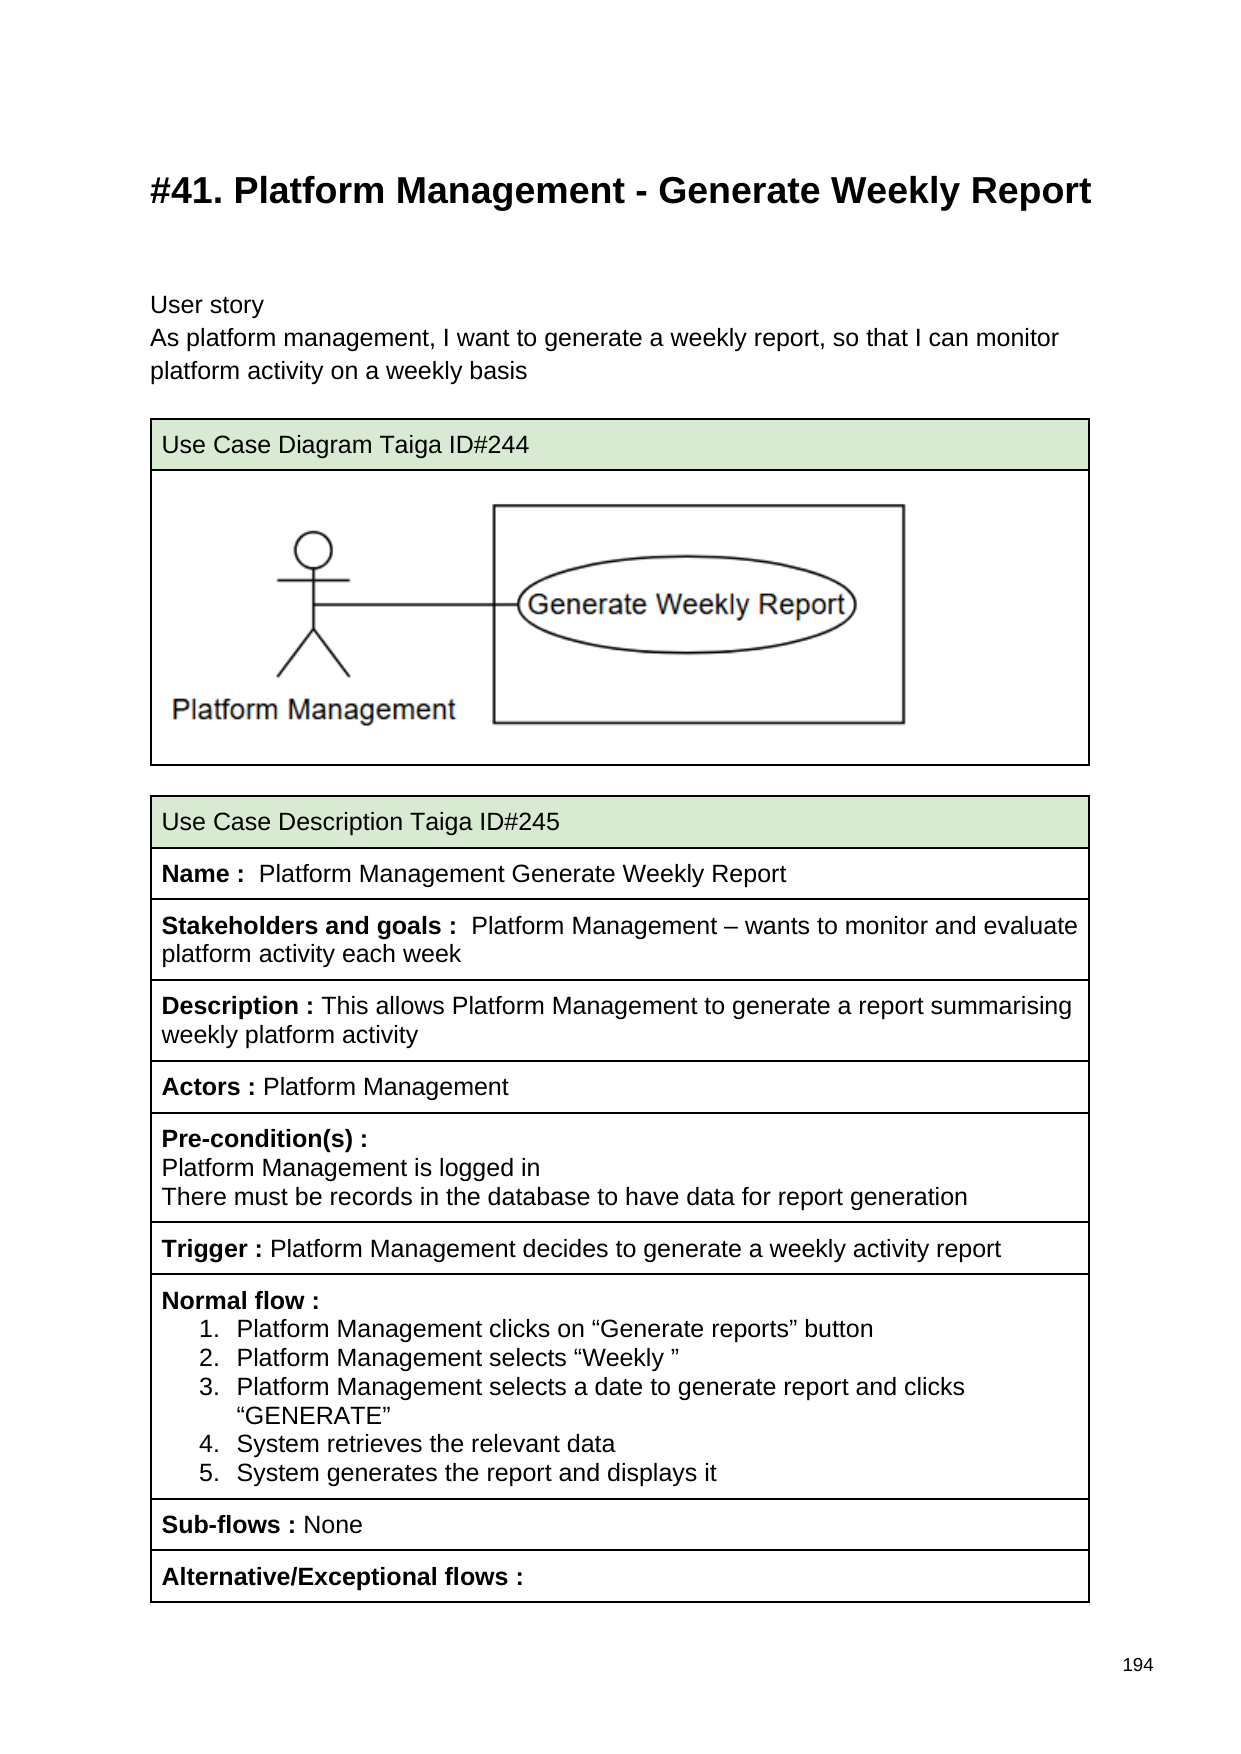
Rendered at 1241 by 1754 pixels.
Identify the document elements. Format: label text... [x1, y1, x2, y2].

table_cell [152, 471, 1088, 764]
table_cell Normal flow : Platform Management clicks on “Generate reports” button Platform Management selects “Weekly ” Platform Management selects a date to generate report and clicks “GENERATE” System retrieves the relevant data System generates the report and displays it [152, 1275, 1088, 1497]
table_cell Sub-flows : None [152, 1500, 1088, 1549]
table_cell Description : This allows Platform Management to generate a report summarising weekly platform activity [152, 981, 1088, 1060]
table_cell Trigger : Platform Management decides to generate a weekly activity report [152, 1223, 1088, 1273]
picture [161, 481, 929, 754]
table_header Use Case Diagram Taiga ID#244 [152, 420, 1088, 469]
text As platform management, I want to generate a weekly report, so that I can monitor platform activity on a weekly basis [150, 323, 1153, 384]
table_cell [152, 1551, 1088, 1601]
text User story [150, 290, 1153, 318]
table_cell Pre-condition(s) : Platform Management is logged in There must be records in the database to have data for report generation [152, 1114, 1088, 1221]
table_cell Stakeholders and goals : Platform Management – wants to monitor and evaluate platform activity each week [152, 900, 1088, 979]
table_header Use Case Description Taiga ID#245 [152, 797, 1088, 847]
table_cell Actors : Platform Management [152, 1062, 1088, 1112]
table_cell Name : Platform Management Generate Weekly Report [152, 849, 1088, 898]
subtitle #41. Platform Management - Generate Weekly Report [150, 168, 1153, 211]
